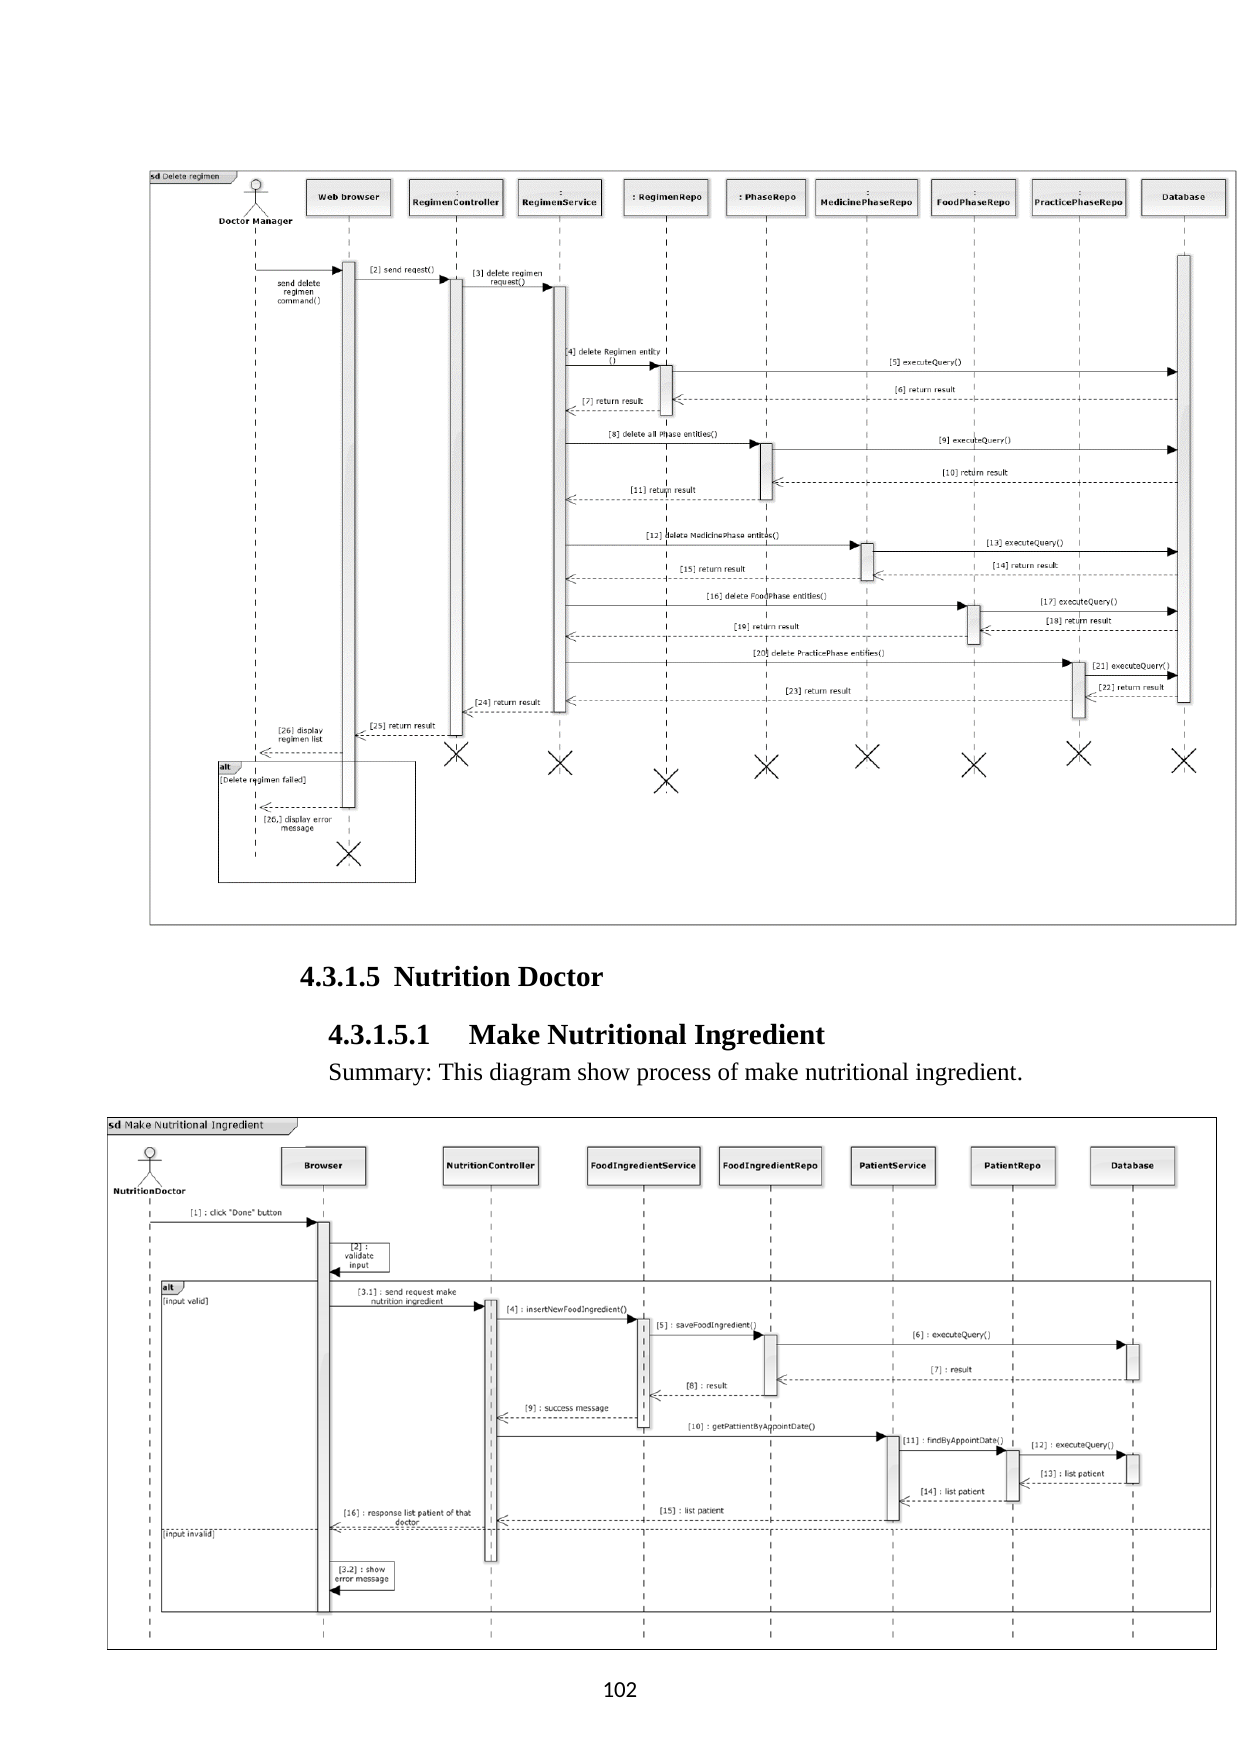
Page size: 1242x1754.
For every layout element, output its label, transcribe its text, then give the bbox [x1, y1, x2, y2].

text Summary: This diagram show process of make nutritional ingredient. [328, 1057, 1146, 1086]
picture [140, 162, 1242, 934]
subtitle Nutrition Doctor [300, 959, 1146, 992]
subtitle Make Nutritional Ingredient [328, 1017, 1146, 1051]
picture [103, 1114, 1223, 1664]
